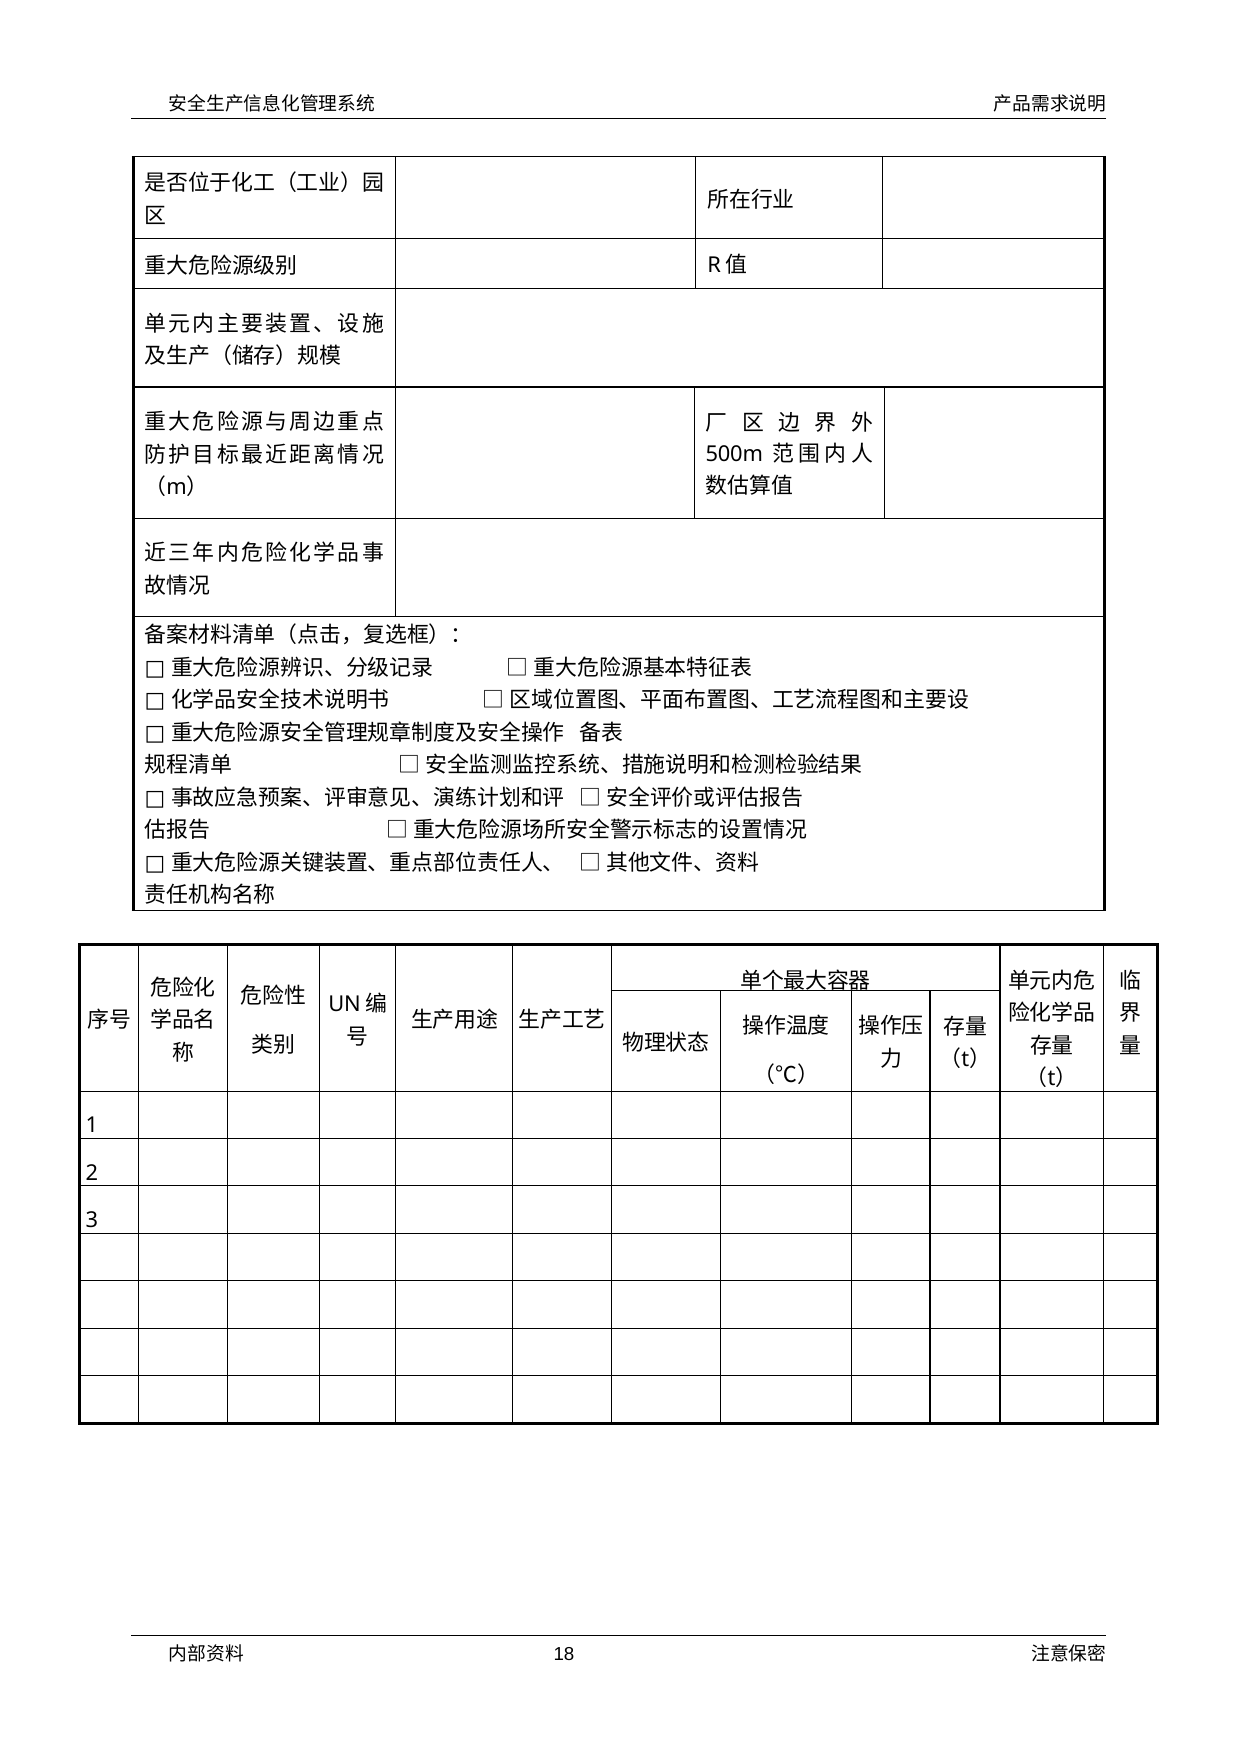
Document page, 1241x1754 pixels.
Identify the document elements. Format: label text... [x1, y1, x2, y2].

table_cell [228, 1376, 319, 1422]
table_header 生产用途 [396, 946, 512, 1091]
table_cell [396, 289, 1103, 386]
table_cell 单元内主要装置、设施及生产（储存）规模 [135, 289, 395, 386]
table_cell [320, 1092, 395, 1138]
table_cell [852, 1092, 929, 1138]
table_cell [81, 1281, 138, 1327]
table_cell [885, 388, 1103, 517]
table_cell [852, 1234, 929, 1280]
table_cell [721, 1329, 851, 1375]
table_cell [612, 1186, 720, 1233]
table_cell [931, 1234, 999, 1280]
table_cell [513, 1329, 611, 1375]
table_cell [612, 1329, 720, 1375]
table_cell [721, 1092, 851, 1138]
table_cell [139, 1376, 227, 1422]
table_cell [396, 388, 694, 517]
table_cell [139, 1329, 227, 1375]
table_header 生产工艺 [513, 946, 611, 1091]
table_cell [228, 1092, 319, 1138]
table_cell [396, 239, 695, 288]
table_cell 操作压力 （MPa） [852, 991, 929, 1091]
table_cell [513, 1139, 611, 1185]
table_cell [612, 1139, 720, 1185]
table_cell [931, 1329, 999, 1375]
table_cell 3 [81, 1186, 138, 1233]
table_cell [852, 1376, 929, 1422]
table_cell [228, 1186, 319, 1233]
table_cell [81, 1329, 138, 1375]
table_header 单元内危险化学品存量（t） [1001, 946, 1103, 1091]
table_header 临界量 （t） [1104, 946, 1156, 1091]
table_cell [721, 1186, 851, 1233]
table_cell [396, 1281, 512, 1327]
table_cell [139, 1092, 227, 1138]
table_cell [852, 1329, 929, 1375]
table_cell [320, 1376, 395, 1422]
table_cell [852, 1186, 929, 1233]
table_cell [396, 519, 1103, 616]
table_cell [396, 1234, 512, 1280]
table_cell [883, 157, 1103, 238]
table_cell [883, 239, 1103, 288]
table_cell 1 [81, 1092, 138, 1138]
table_cell [931, 1376, 999, 1422]
table_cell [513, 1376, 611, 1422]
table_cell [228, 1329, 319, 1375]
table_cell 物理状态 [612, 991, 720, 1091]
table_cell [320, 1329, 395, 1375]
table_cell [721, 1139, 851, 1185]
table_cell [1001, 1234, 1103, 1280]
table_cell [1104, 1186, 1156, 1233]
table_cell [612, 1234, 720, 1280]
table_cell [931, 1281, 999, 1327]
table_cell [1104, 1329, 1156, 1375]
table_cell [721, 1281, 851, 1327]
table_cell [931, 1186, 999, 1233]
table_cell [320, 1139, 395, 1185]
table_header 危险化学品名称 [139, 946, 227, 1091]
table_cell [612, 1281, 720, 1327]
table_cell [1104, 1139, 1156, 1185]
table_header 危险性 类别 [228, 946, 319, 1091]
table_header 单个最大容器 [612, 946, 999, 990]
table_cell [721, 1234, 851, 1280]
table_cell [513, 1186, 611, 1233]
table_cell [1001, 1139, 1103, 1185]
table_cell [139, 1234, 227, 1280]
table_cell [513, 1281, 611, 1327]
table_cell [852, 1281, 929, 1327]
table_cell [81, 1376, 138, 1422]
table_cell [1001, 1092, 1103, 1138]
table_header UN编号 [320, 946, 395, 1091]
table_cell 2 [81, 1139, 138, 1185]
table_cell [396, 1376, 512, 1422]
table_cell [931, 1139, 999, 1185]
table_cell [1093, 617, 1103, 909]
table_cell [228, 1234, 319, 1280]
table_cell [1001, 1376, 1103, 1422]
table_cell 厂区边界外范围内人数估算值 [695, 388, 884, 517]
table_cell [513, 1234, 611, 1280]
table_cell 近三年内危险化学品事故情况 [135, 519, 395, 616]
table_cell [1001, 1329, 1103, 1375]
table_cell [513, 1092, 611, 1138]
table_cell [81, 1234, 138, 1280]
table_cell [396, 1186, 512, 1233]
table_cell [320, 1186, 395, 1233]
table_cell [1001, 1281, 1103, 1327]
table_cell [852, 1139, 929, 1185]
table_cell 重大危险源与周边重点防护目标最近距离情况（m） [135, 388, 395, 517]
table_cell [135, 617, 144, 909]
table_cell [1104, 1234, 1156, 1280]
table_cell [612, 1376, 720, 1422]
table_cell [612, 1092, 720, 1138]
table_cell [1104, 1376, 1156, 1422]
table_cell [320, 1234, 395, 1280]
table_cell 所在行业 [696, 157, 882, 238]
table_cell 重大危险源级别 [135, 239, 395, 288]
table_cell [396, 1329, 512, 1375]
table_cell [931, 1092, 999, 1138]
table_cell 操作温度 （℃） [721, 991, 851, 1091]
table_cell 存量（t） [931, 991, 999, 1091]
table_cell [139, 1281, 227, 1327]
table_cell [139, 1139, 227, 1185]
table_cell [320, 1281, 395, 1327]
table_cell [396, 1139, 512, 1185]
table_cell [1001, 1186, 1103, 1233]
table_cell [396, 1092, 512, 1138]
table_cell [228, 1281, 319, 1327]
table_cell [228, 1139, 319, 1185]
table_cell 是否位于化工（工业）园区 [135, 157, 395, 238]
table_cell [1104, 1281, 1156, 1327]
table_cell [139, 1186, 227, 1233]
table_cell [721, 1376, 851, 1422]
table_cell [1104, 1092, 1156, 1138]
table_cell R值 [696, 239, 882, 288]
table_cell [396, 157, 695, 238]
table_header 序号 [81, 946, 138, 1091]
